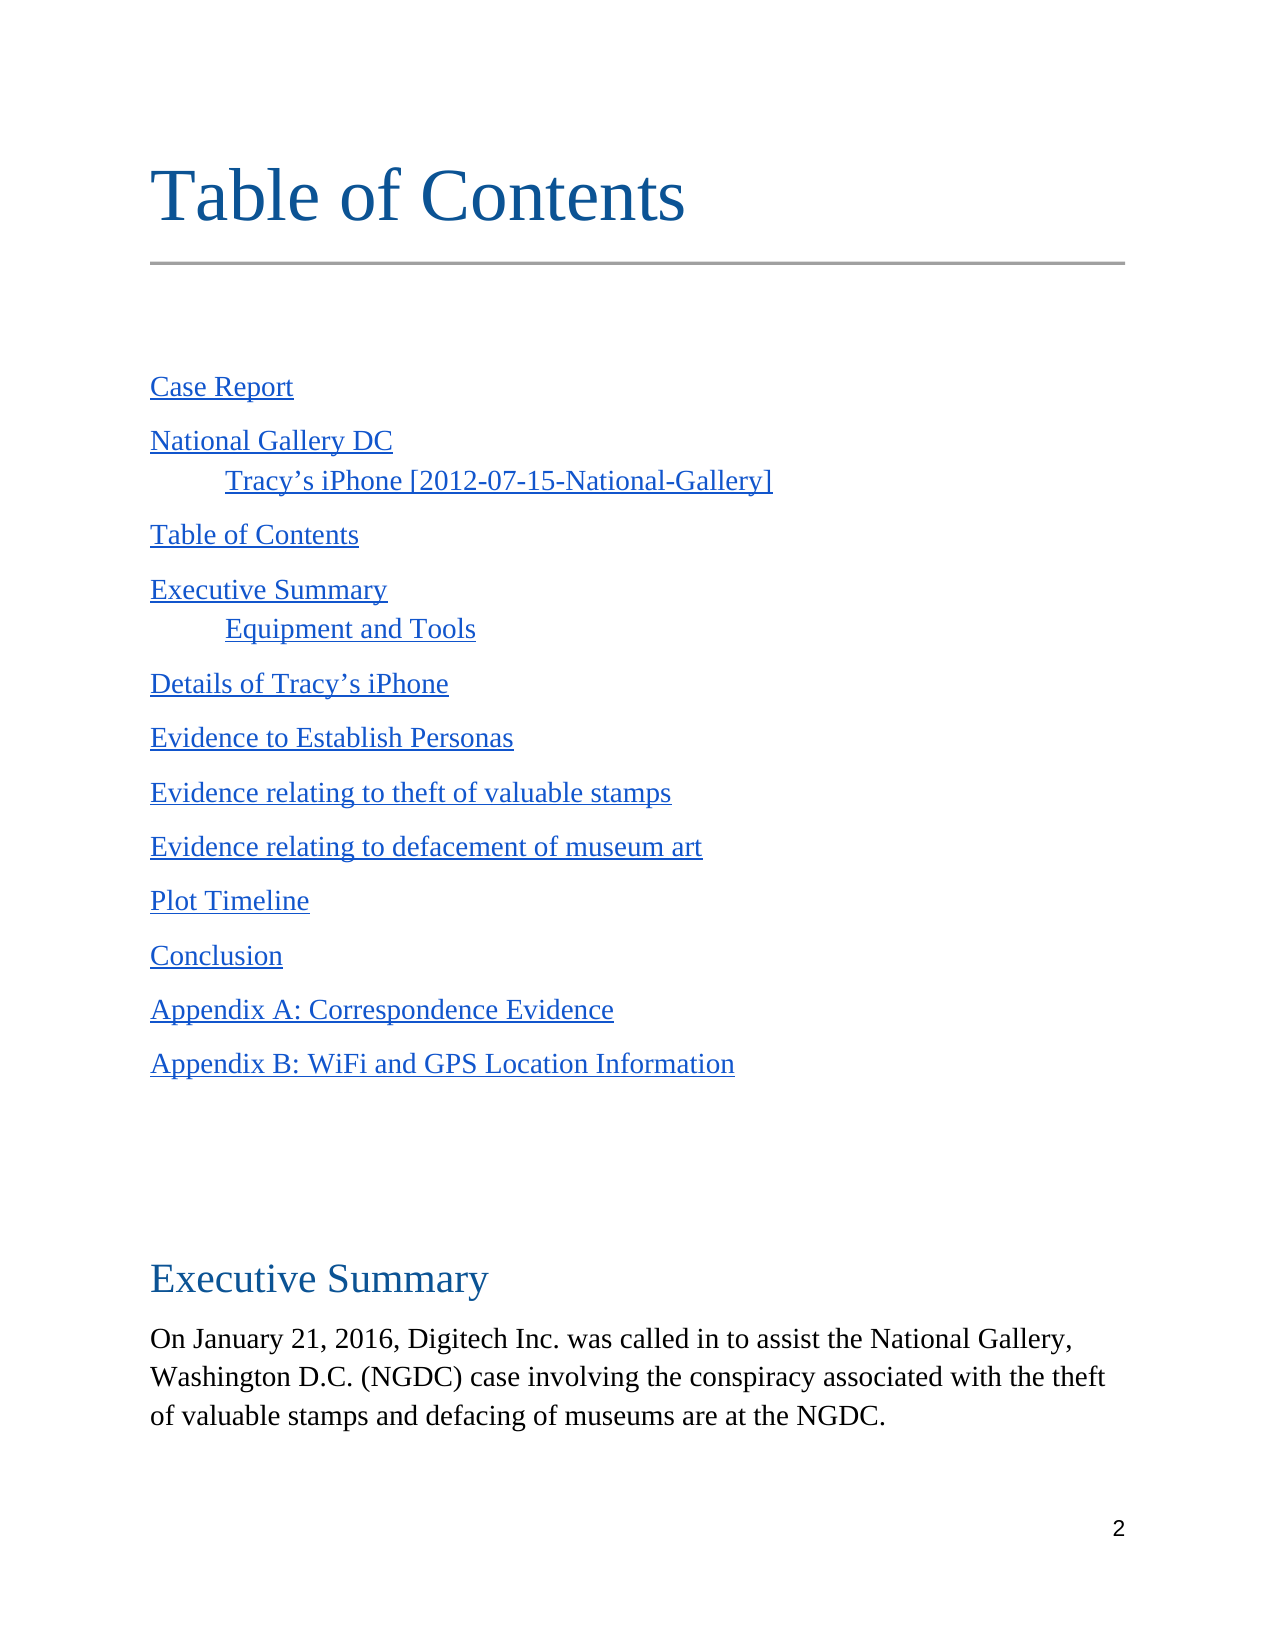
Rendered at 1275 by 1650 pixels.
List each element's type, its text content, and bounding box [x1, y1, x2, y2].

subtitle Executive Summary [150, 1253, 1125, 1301]
subtitle Table of Contents [150, 150, 1125, 236]
text On January 21, 2016, Digitech Inc. was called in to assist the National Gallery, Washington D.C. (NGDC) case involving the conspiracy associated with the theft of valuable stamps and defacing of museums are at the NGDC. [150, 1321, 1125, 1432]
